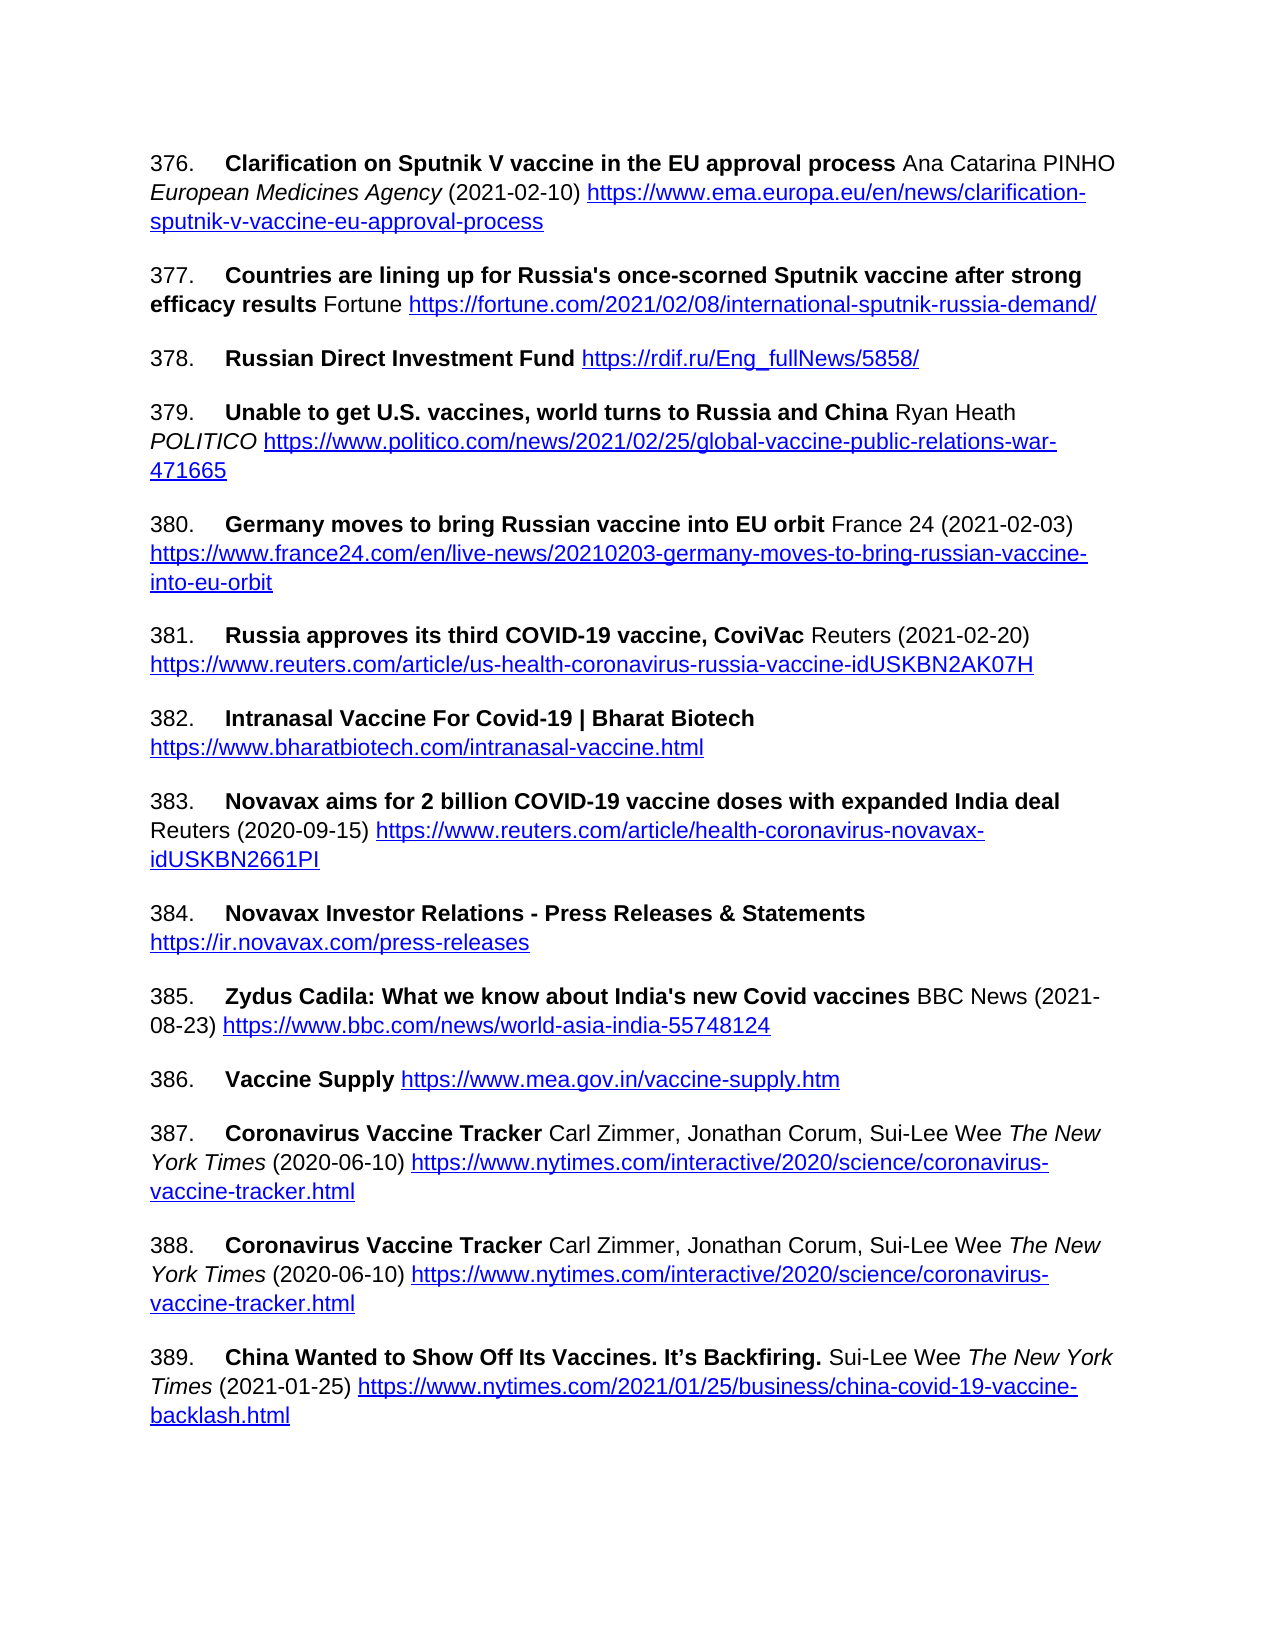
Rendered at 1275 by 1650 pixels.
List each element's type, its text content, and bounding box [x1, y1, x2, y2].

text 381. Russia approves its third COVID-19 vaccine, CoviVac Reuters (2021-02-20) https://www.reuters.com/article/us-health-coronavirus-russia-vaccine-idUSKBN2AK07H [150, 622, 1125, 678]
text 387. Coronavirus Vaccine Tracker Carl Zimmer, Jonathan Corum, Sui-Lee Wee The New York Times (2020-06-10) https://www.nytimes.com/interactive/2020/science/coronavirus-vaccine-tracker.html [150, 1120, 1125, 1204]
text 382. Intranasal Vaccine For Covid-19 | Bharat Biotech https://www.bharatbiotech.com/intranasal-vaccine.html [150, 705, 1125, 761]
text 388. Coronavirus Vaccine Tracker Carl Zimmer, Jonathan Corum, Sui-Lee Wee The New York Times (2020-06-10) https://www.nytimes.com/interactive/2020/science/coronavirus-vaccine-tracker.html [150, 1232, 1125, 1316]
text 379. Unable to get U.S. vaccines, world turns to Russia and China Ryan Heath POLITICO https://www.politico.com/news/2021/02/25/global-vaccine-public-relations-war-471665 [150, 399, 1125, 483]
text 385. Zydus Cadila: What we know about India's new Covid vaccines BBC News (2021-08-23) https://www.bbc.com/news/world-asia-india-55748124 [150, 983, 1125, 1038]
text 380. Germany moves to bring Russian vaccine into EU orbit France 24 (2021-02-03) https://www.france24.com/en/live-news/20210203-germany-moves-to-bring-russian-vaccine-into-eu-orbit [150, 511, 1125, 595]
text 384. Novavax Investor Relations - Press Releases & Statements https://ir.novavax.com/press-releases [150, 900, 1125, 956]
text 376. Clarification on Sputnik V vaccine in the EU approval process Ana Catarina PINHO European Medicines Agency (2021-02-10) https://www.ema.europa.eu/en/news/clarification-sputnik-v-vaccine-eu-approval-process [150, 150, 1125, 234]
text 377. Countries are lining up for Russia's once-scorned Sputnik vaccine after strong efficacy results Fortune https://fortune.com/2021/02/08/international-sputnik-russia-demand/ [150, 262, 1125, 317]
text 389. China Wanted to Show Off Its Vaccines. It’s Backfiring. Sui-Lee Wee The New York Times (2021-01-25) https://www.nytimes.com/2021/01/25/business/china-covid-19-vaccine-backlash.html [150, 1344, 1125, 1428]
text 386. Vaccine Supply https://www.mea.gov.in/vaccine-supply.htm [150, 1066, 1125, 1092]
text 378. Russian Direct Investment Fund https://rdif.ru/Eng_fullNews/5858/ [150, 345, 1125, 371]
text 383. Novavax aims for 2 billion COVID-19 vaccine doses with expanded India deal Reuters (2020-09-15) https://www.reuters.com/article/health-coronavirus-novavax-idUSKBN2661PI [150, 788, 1125, 873]
